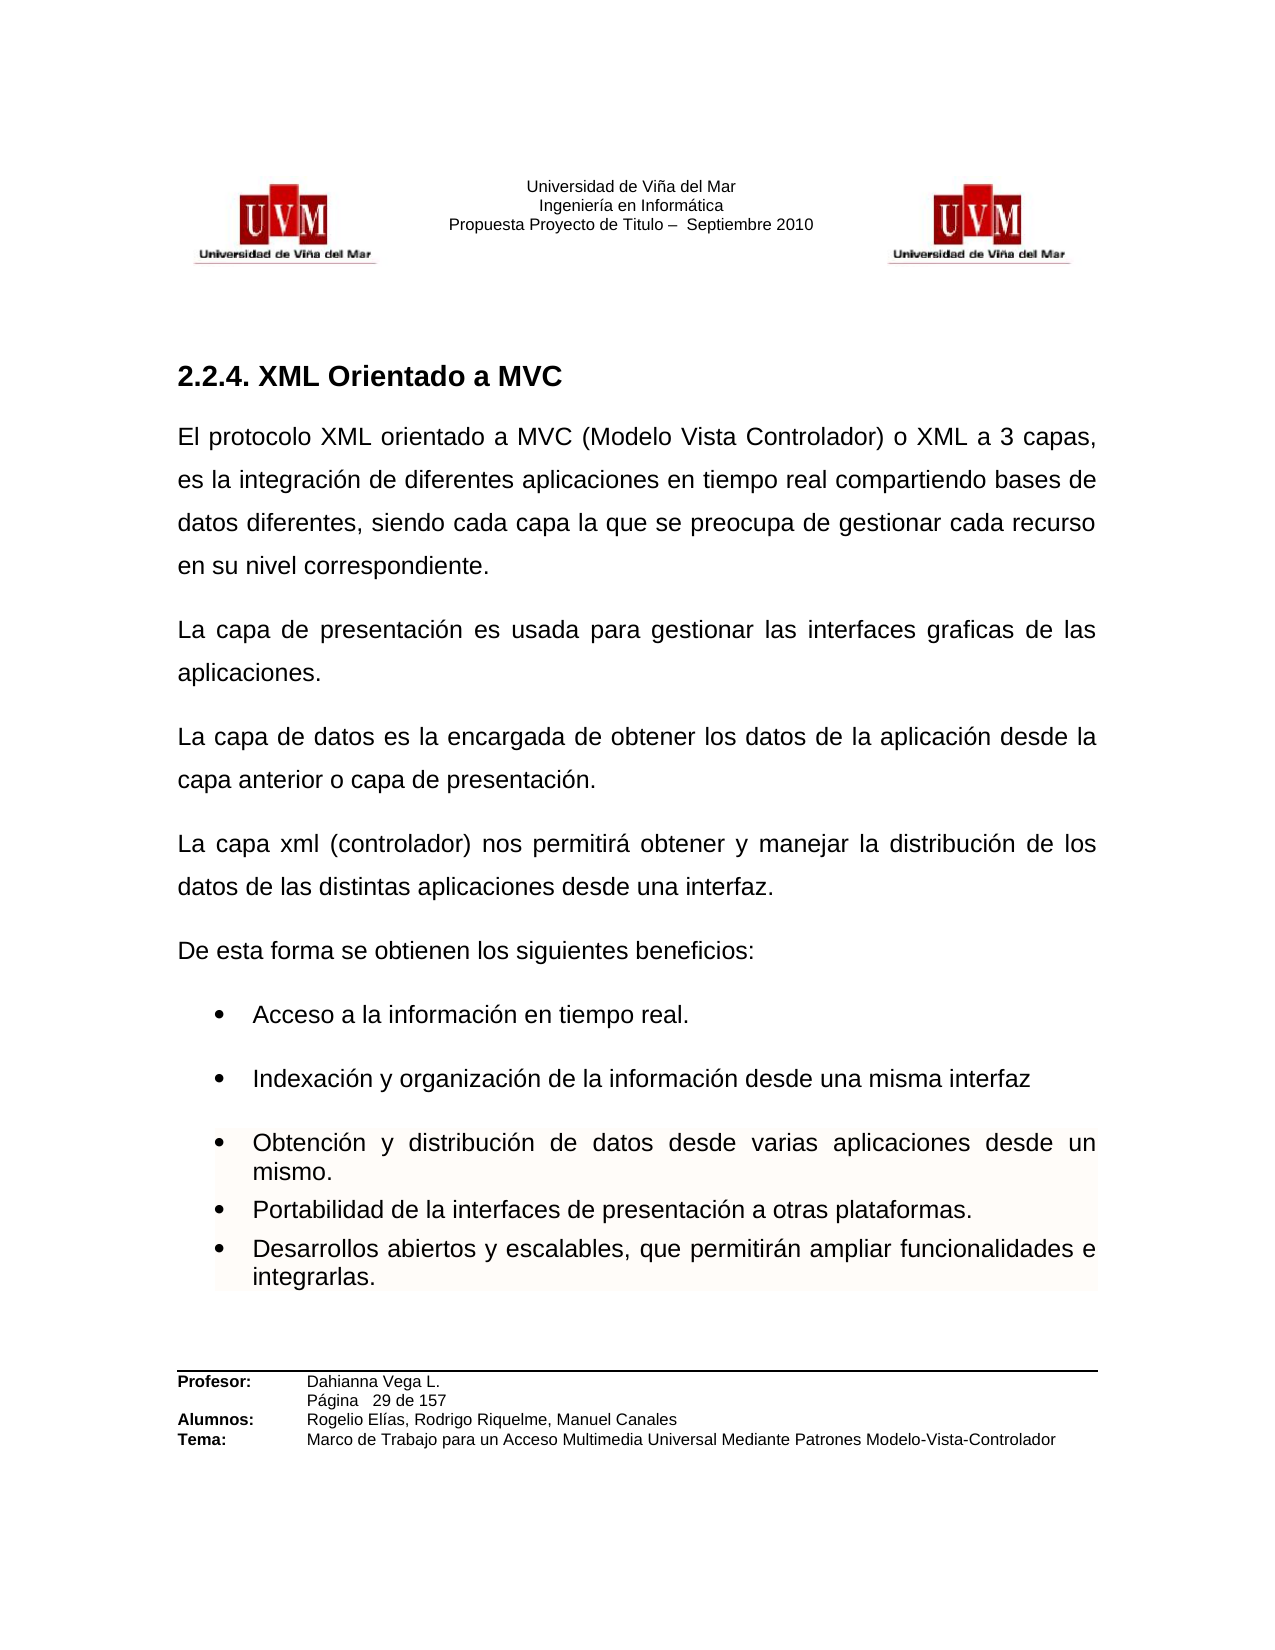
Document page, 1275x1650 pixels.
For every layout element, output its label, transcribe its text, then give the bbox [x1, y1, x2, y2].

text De esta forma se obtienen los siguientes beneficios: [177, 936, 1098, 965]
picture [177, 176, 390, 267]
list Obtención y distribución de datos desde varias aplicaciones desde un mismo. [215, 1128, 1098, 1186]
list Desarrollos abiertos y escalables, que permitirán ampliar funcionalidades e integrarlas. [215, 1233, 1098, 1291]
list Portabilidad de la interfaces de presentación a otras plataformas. [215, 1195, 1098, 1224]
text La capa xml (controlador) nos permitirá obtener y manejar la distribución de los datos de las distintas aplicaciones desde una interfaz. [177, 829, 1098, 901]
list Acceso a la información en tiempo real. [215, 1000, 1098, 1029]
subtitle 2.2.4. XML Orientado a MVC [177, 359, 1098, 392]
text El protocolo XML orientado a MVC (Modelo Vista Controlador) o XML a 3 capas, es la integración de diferentes aplicaciones en tiempo real compartiendo bases de datos diferentes, siendo cada capa la que se preocupa de gestionar cada recurso en su nivel correspondiente. [177, 422, 1098, 580]
list Indexación y organización de la información desde una misma interfaz [215, 1064, 1098, 1093]
text La capa de presentación es usada para gestionar las interfaces graficas de las aplicaciones. [177, 615, 1098, 687]
text La capa de datos es la encargada de obtener los datos de la aplicación desde la capa anterior o capa de presentación. [177, 722, 1098, 794]
picture [871, 176, 1084, 267]
